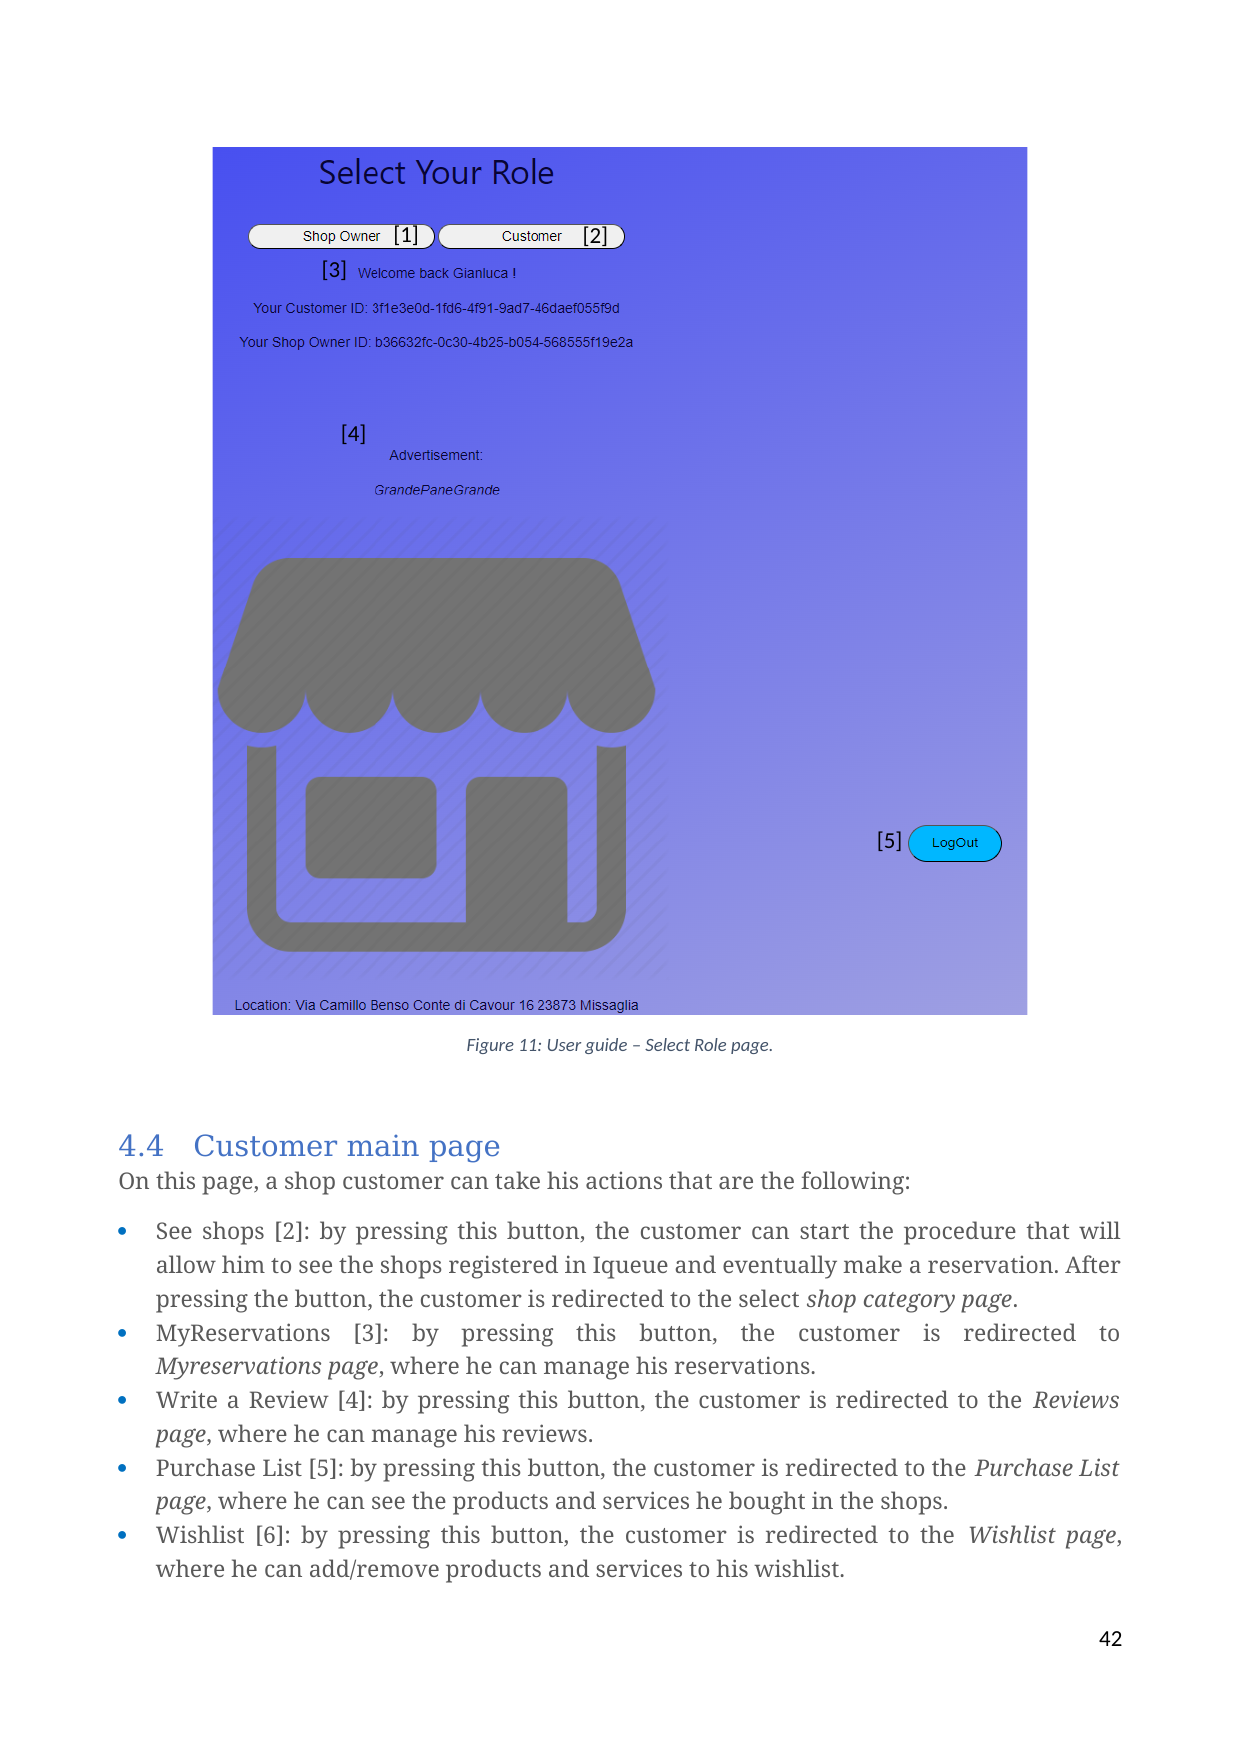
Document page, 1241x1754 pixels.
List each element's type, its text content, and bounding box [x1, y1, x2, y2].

text On this page, a shop customer can take his actions that are the following: [118, 1165, 1122, 1196]
picture [212, 147, 1028, 1015]
list Wishlist [6]: by pressing this button, the customer is redirected to the Wishlist page, where he can add/remove products and services to his wishlist. [118, 1519, 1122, 1584]
list Purchase List [5]: by pressing this button, the customer is redirected to the Purchase List page, where he can see the products and services he bought in the shops. [118, 1452, 1122, 1517]
list MyReservations [3]: by pressing this button, the customer is redirected to Myreservations page, where he can manage his reservations. [118, 1317, 1122, 1382]
list Write a Review [4]: by pressing this button, the customer is redirected to the Reviews page, where he can manage his reviews. [118, 1384, 1122, 1449]
subtitle Customer main page [118, 1127, 1122, 1162]
text Figure 11: User guide – Select Role page. [118, 1033, 1122, 1056]
list See shops [2]: by pressing this button, the customer can start the procedure that will allow him to see the shops registered in Iqueue and eventually make a reservation. After pressing the button, the customer is redirected to the select shop category page. [118, 1215, 1122, 1314]
